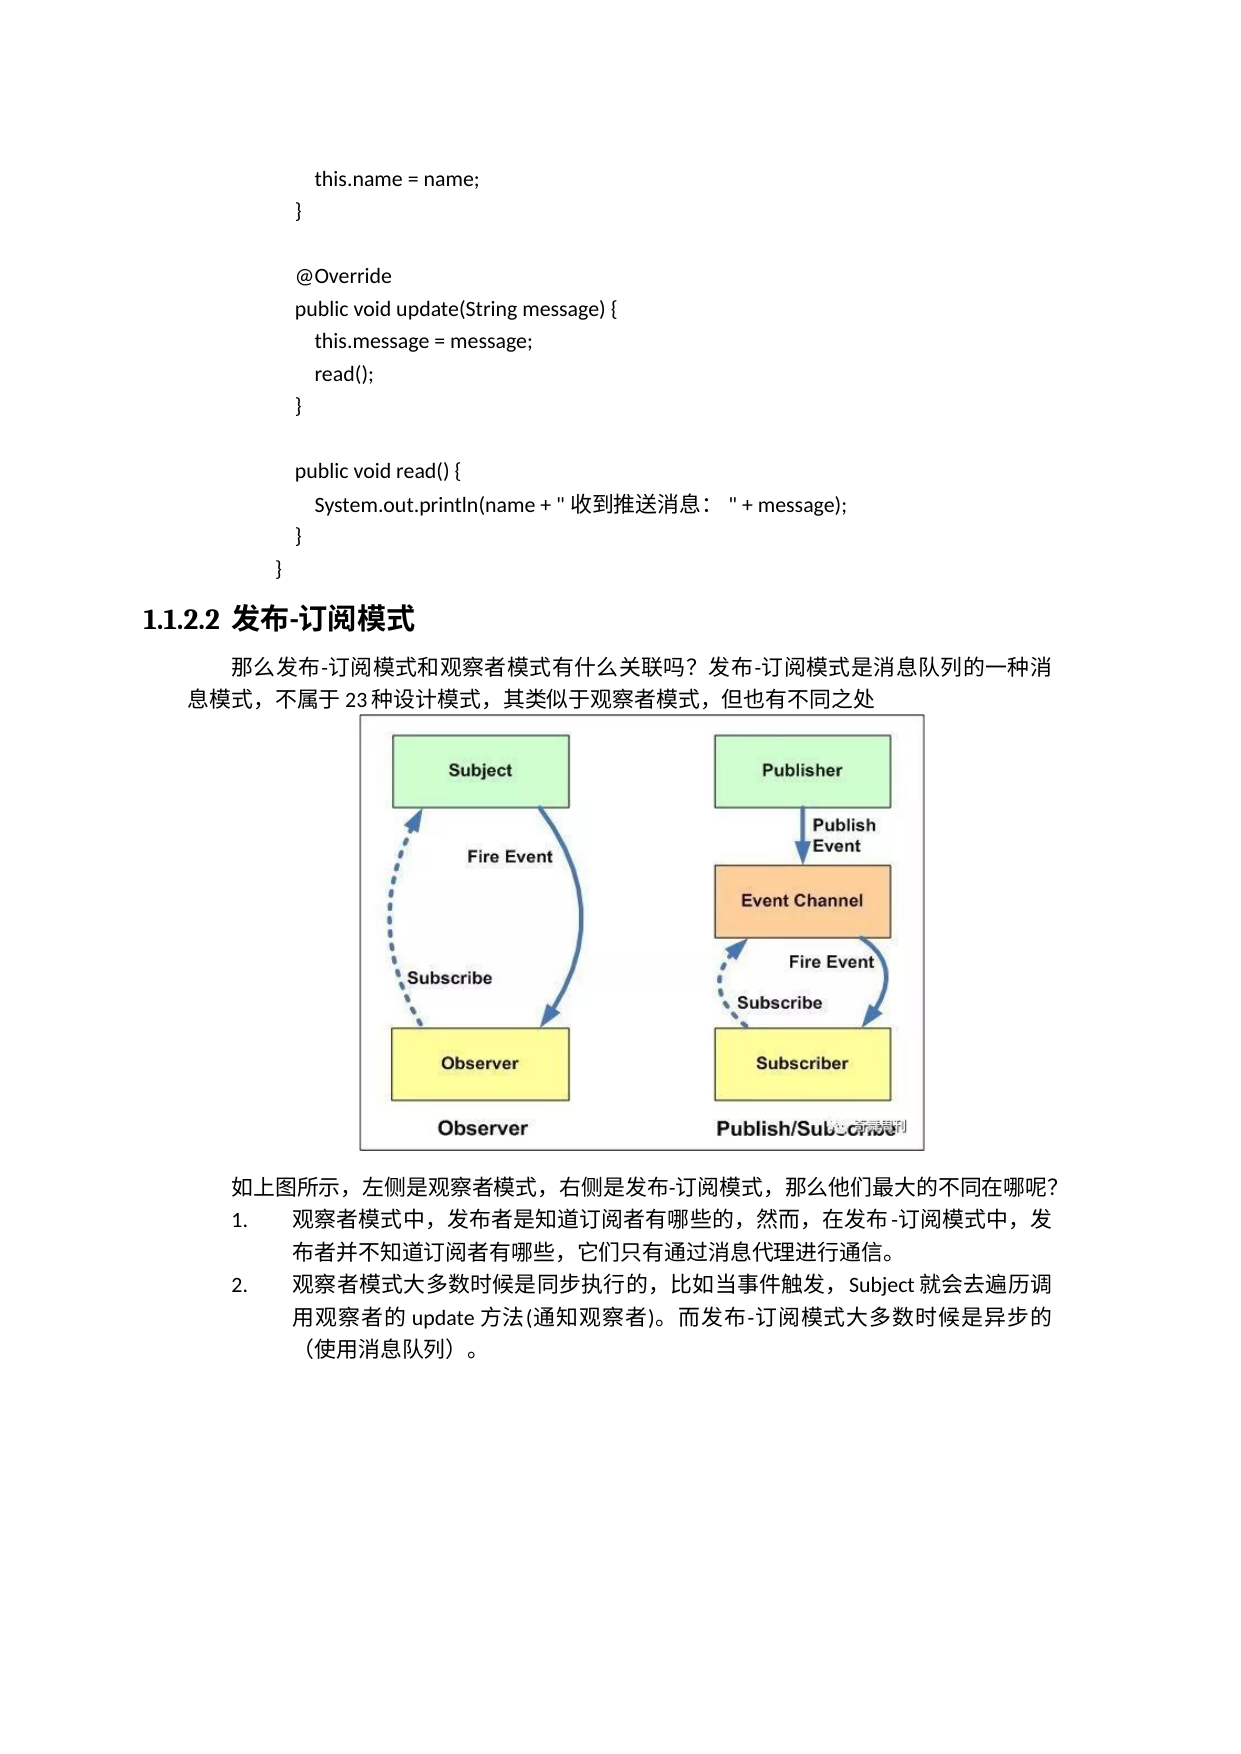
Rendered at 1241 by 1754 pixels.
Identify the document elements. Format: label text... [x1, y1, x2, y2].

list 观察者模式中，发布者是知道订阅者有哪些的，然而，在发布-订阅模式中，发布者并不知道订阅者有哪些，它们只有通过消息代理进行通信。 [231, 1202, 1053, 1267]
text this.name = name; [275, 162, 1053, 194]
text 那么发布-订阅模式和观察者模式有什么关联吗？发布-订阅模式是消息队列的一种消息模式，不属于23种设计模式，其类似于观察者模式，但也有不同之处 [187, 649, 1053, 714]
text 发布-订阅模式 [143, 584, 1053, 649]
text read(); [275, 357, 1053, 389]
text public void update(String message) { [275, 292, 1053, 324]
text } [275, 389, 1053, 422]
text } [275, 519, 1053, 552]
text public void read() { [275, 454, 1053, 487]
text } [275, 194, 1053, 227]
list 观察者模式大多数时候是同步执行的，比如当事件触发，Subject就会去遍历调用观察者的update方法(通知观察者)。而发布-订阅模式大多数时候是异步的（使用消息队列）。 [231, 1267, 1053, 1364]
picture [359, 714, 925, 1151]
text } [275, 552, 1053, 584]
text 如上图所示，左侧是观察者模式，右侧是发布-订阅模式，那么他们最大的不同在哪呢？ [187, 1169, 1053, 1202]
text this.message = message; [275, 324, 1053, 357]
text @Override [275, 259, 1053, 292]
text System.out.println(name + " 收到推送消息： " + message); [275, 487, 1053, 519]
